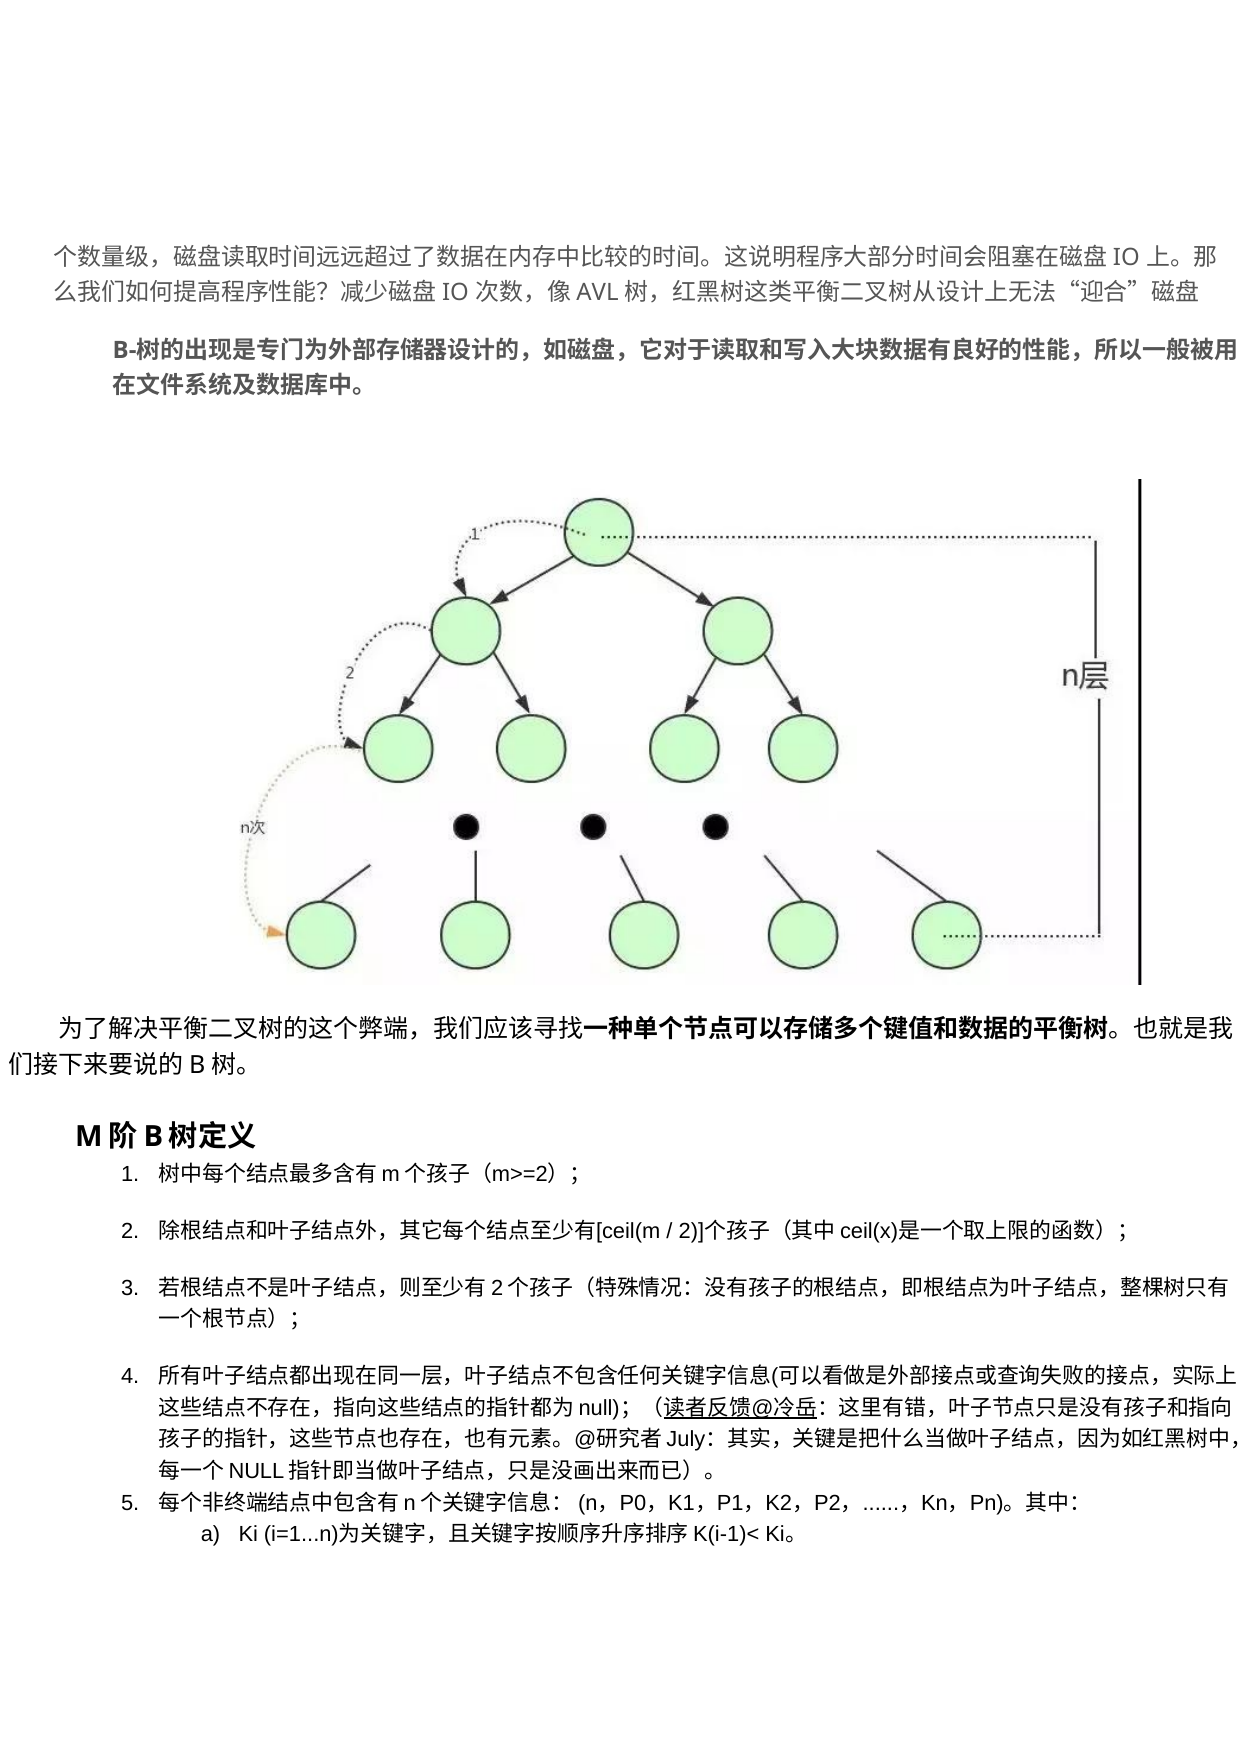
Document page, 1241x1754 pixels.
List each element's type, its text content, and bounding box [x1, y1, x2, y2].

list 除根结点和叶子结点外，其它每个结点至少有[ceil(m / 2)]个孩子（其中ceil(x)是一个取上限的函数）； [121, 1213, 1240, 1245]
list 所有叶子结点都出现在同一层，叶子结点不包含任何关键字信息(可以看做是外部接点或查询失败的接点，实际上这些结点不存在，指向这些结点的指针都为null)；（读者反馈@冷岳：这里有错，叶子节点只是没有孩子和指向孩子的指针，这些节点也存在，也有元素。@研究者July：其实，关键是把什么当做叶子结点，因为如红黑树中，每一个NULL指针即当做叶子结点，只是没画出来而已）。 [121, 1358, 1240, 1485]
picture [211, 479, 1142, 985]
list 若根结点不是叶子结点，则至少有2个孩子（特殊情况：没有孩子的根结点，即根结点为叶子结点，整棵树只有一个根节点）； [121, 1270, 1240, 1333]
list 树中每个结点最多含有m个孩子（m>=2）； [121, 1156, 1240, 1188]
subtitle M阶B树定义 [75, 1104, 1240, 1156]
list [121, 1485, 1240, 1548]
list B-树的出现是专门为外部存储器设计的，如磁盘，它对于读取和写入大块数据有良好的性能，所以一般被用在文件系统及数据库中。 [112, 331, 1240, 400]
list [53, 237, 1240, 307]
text 为了解决平衡二叉树的这个弊端，我们应该寻找一种单个节点可以存储多个键值和数据的平衡树。也就是我们接下来要说的 B 树。 [8, 1008, 1240, 1081]
